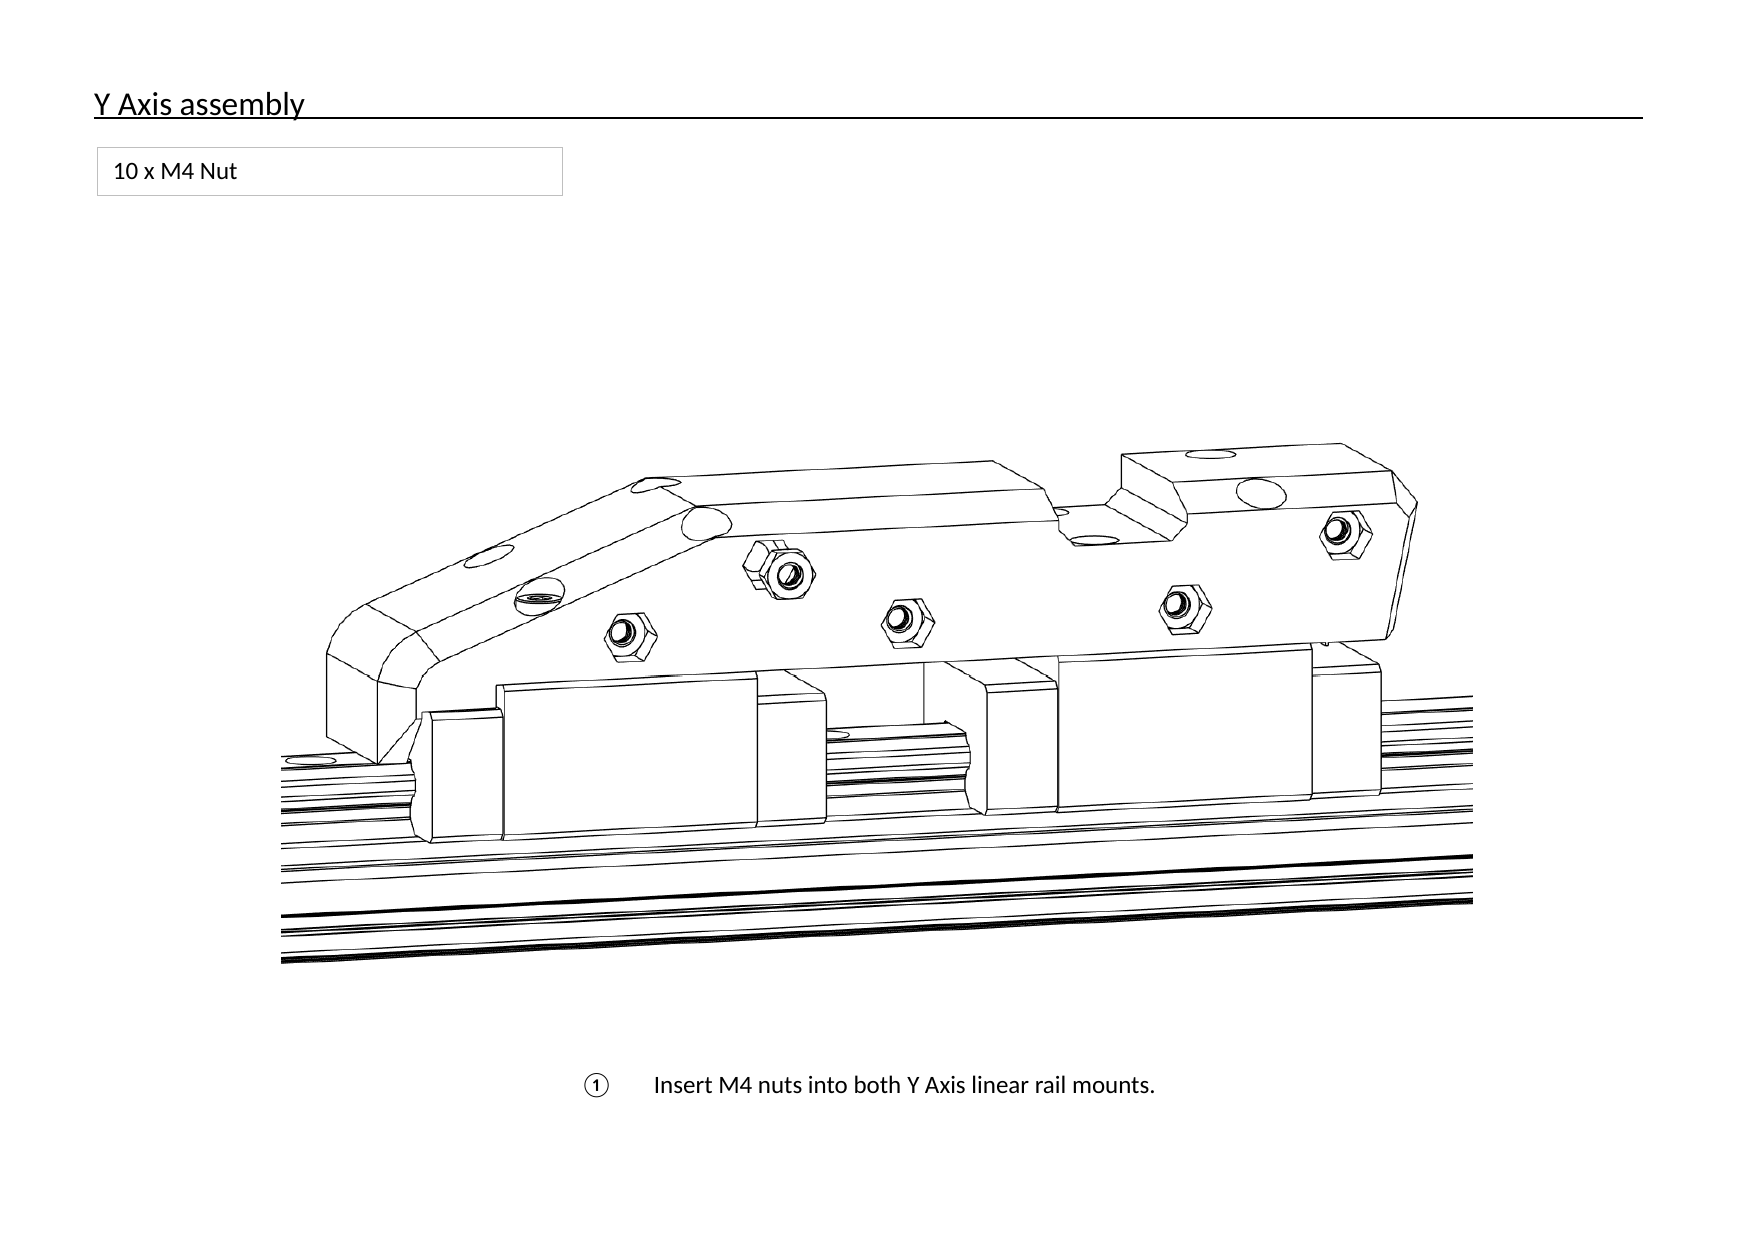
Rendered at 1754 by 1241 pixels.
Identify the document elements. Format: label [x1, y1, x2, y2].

picture [281, 342, 1473, 975]
